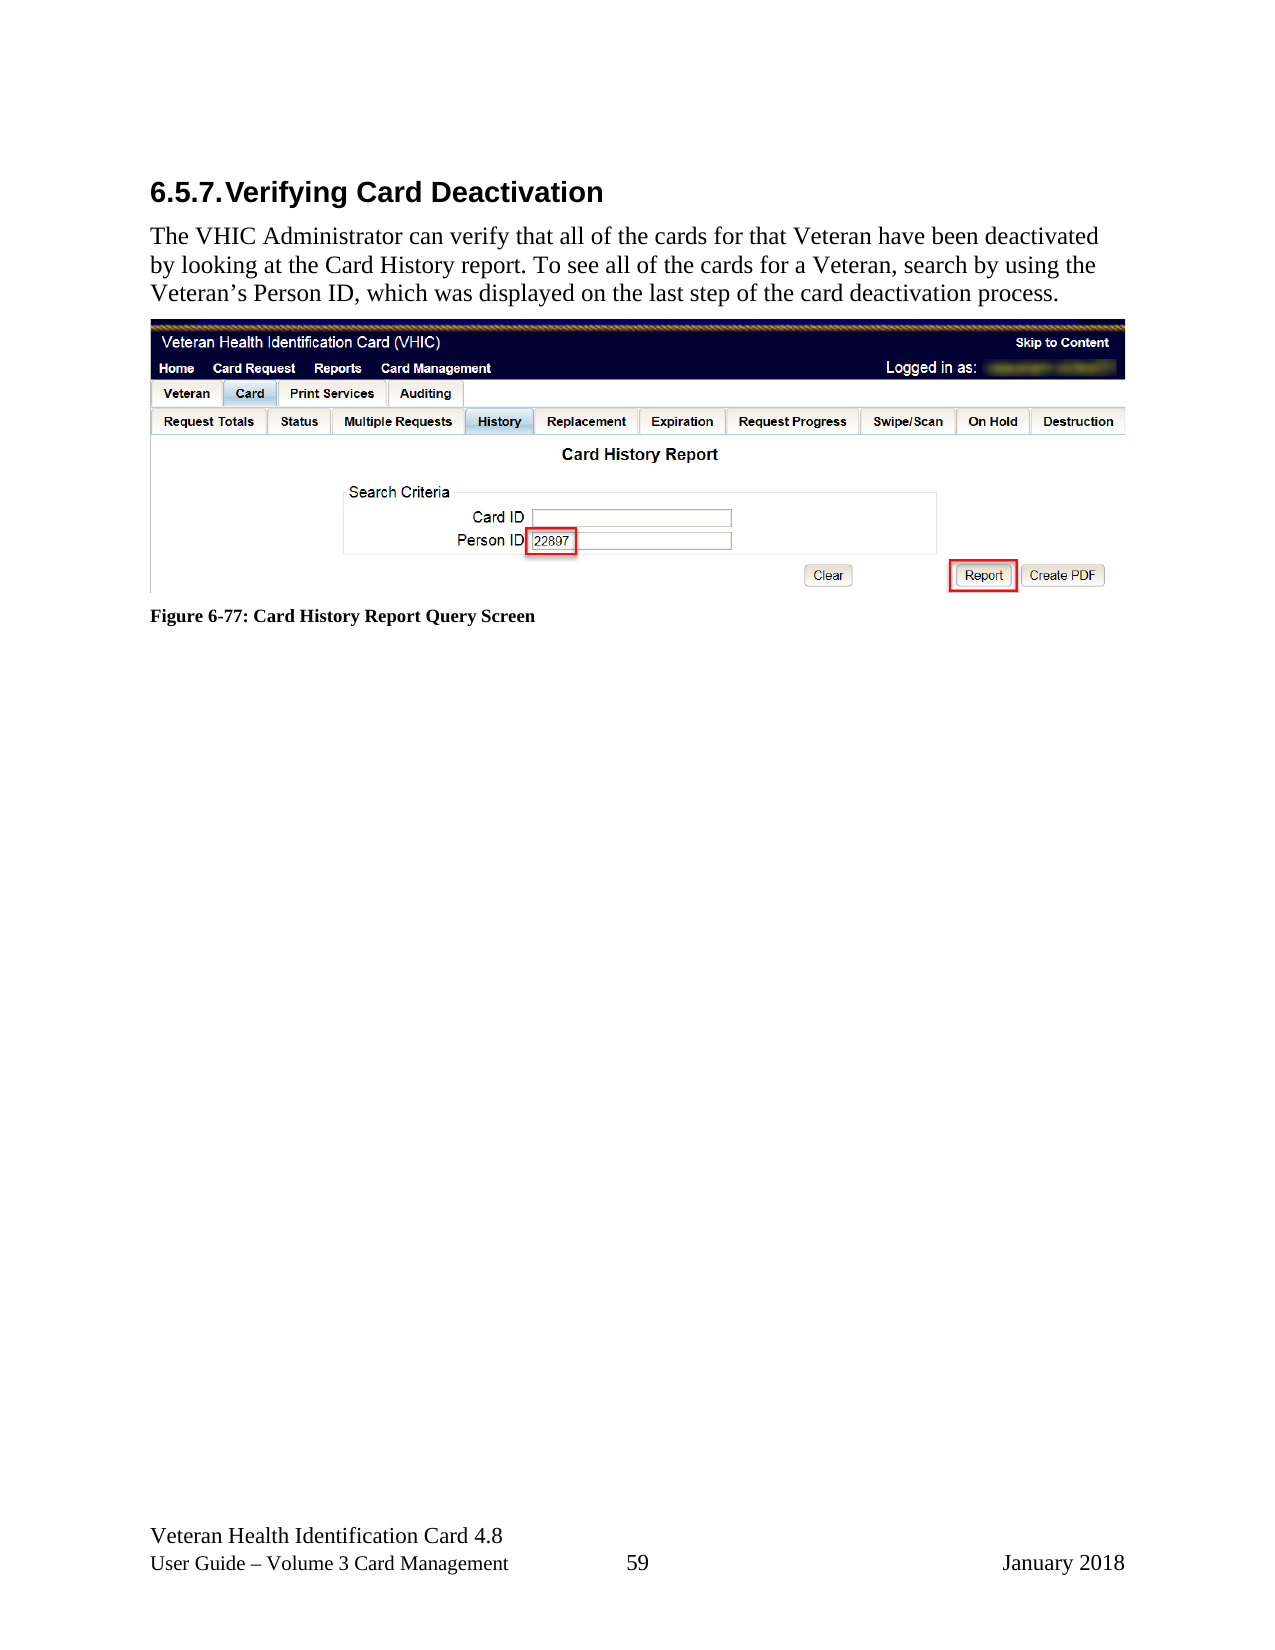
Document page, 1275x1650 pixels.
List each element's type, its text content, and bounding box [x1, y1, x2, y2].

subtitle Verifying Card Deactivation [150, 175, 1125, 208]
picture [150, 319, 1125, 593]
text The VHIC Administrator can verify that all of the cards for that Veteran have been deactivated by looking at the Card History report. To see all of the cards for a Veteran, search by using the Veteran’s Person ID, which was displayed on the last step of the card deactivation process. [150, 221, 1125, 307]
